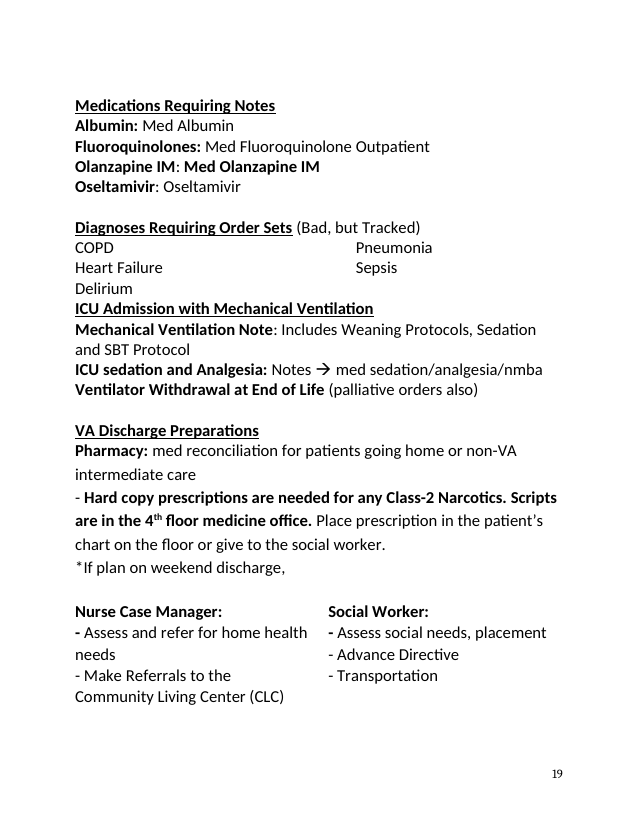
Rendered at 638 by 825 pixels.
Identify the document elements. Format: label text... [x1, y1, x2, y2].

text ICU sedation and Analgesia: Notes med sedation/analgesia/nmba [75, 359, 562, 380]
text Mechanical Ventilation Note: Includes Weaning Protocols, Sedation and SBT Protocol [75, 319, 562, 359]
text Diagnoses Requiring Order Sets (Bad, but Tracked) [75, 217, 562, 237]
text Medications Requiring Notes [75, 95, 562, 116]
text Nurse Case Manager: - Assess and refer for home health needs - Make Referrals to the Community Living Center (CLC) [75, 601, 309, 707]
text Sepsis [356, 258, 562, 278]
text Pneumonia [356, 237, 562, 258]
text Olanzapine IM: Med Olanzapine IM [75, 156, 562, 177]
text Social Worker: - Assess social needs, placement - Advance Directive - Transportation [328, 601, 562, 686]
text ICU Admission with Mechanical Ventilation [75, 298, 562, 319]
text Ventilator Withdrawal at End of Life (palliative orders also) [75, 380, 562, 400]
text Heart Failure [75, 258, 282, 278]
text COPD [75, 237, 282, 258]
text VA Discharge Preparations [75, 420, 562, 441]
text Fluoroquinolones: Med Fluoroquinolone Outpatient [75, 136, 562, 156]
text Oseltamivir: Oseltamivir [75, 177, 562, 197]
text Delirium [75, 278, 562, 298]
text Albumin: Med Albumin [75, 116, 562, 136]
text Pharmacy: med reconciliation for patients going home or non-VA intermediate care - Hard copy prescriptions are needed for any Class-2 Narcotics. Scripts are in the 4th floor medicine office. Place prescription in the patient’s chart on the floor or give to the social worker. *If plan on weekend discharge, [75, 441, 562, 578]
